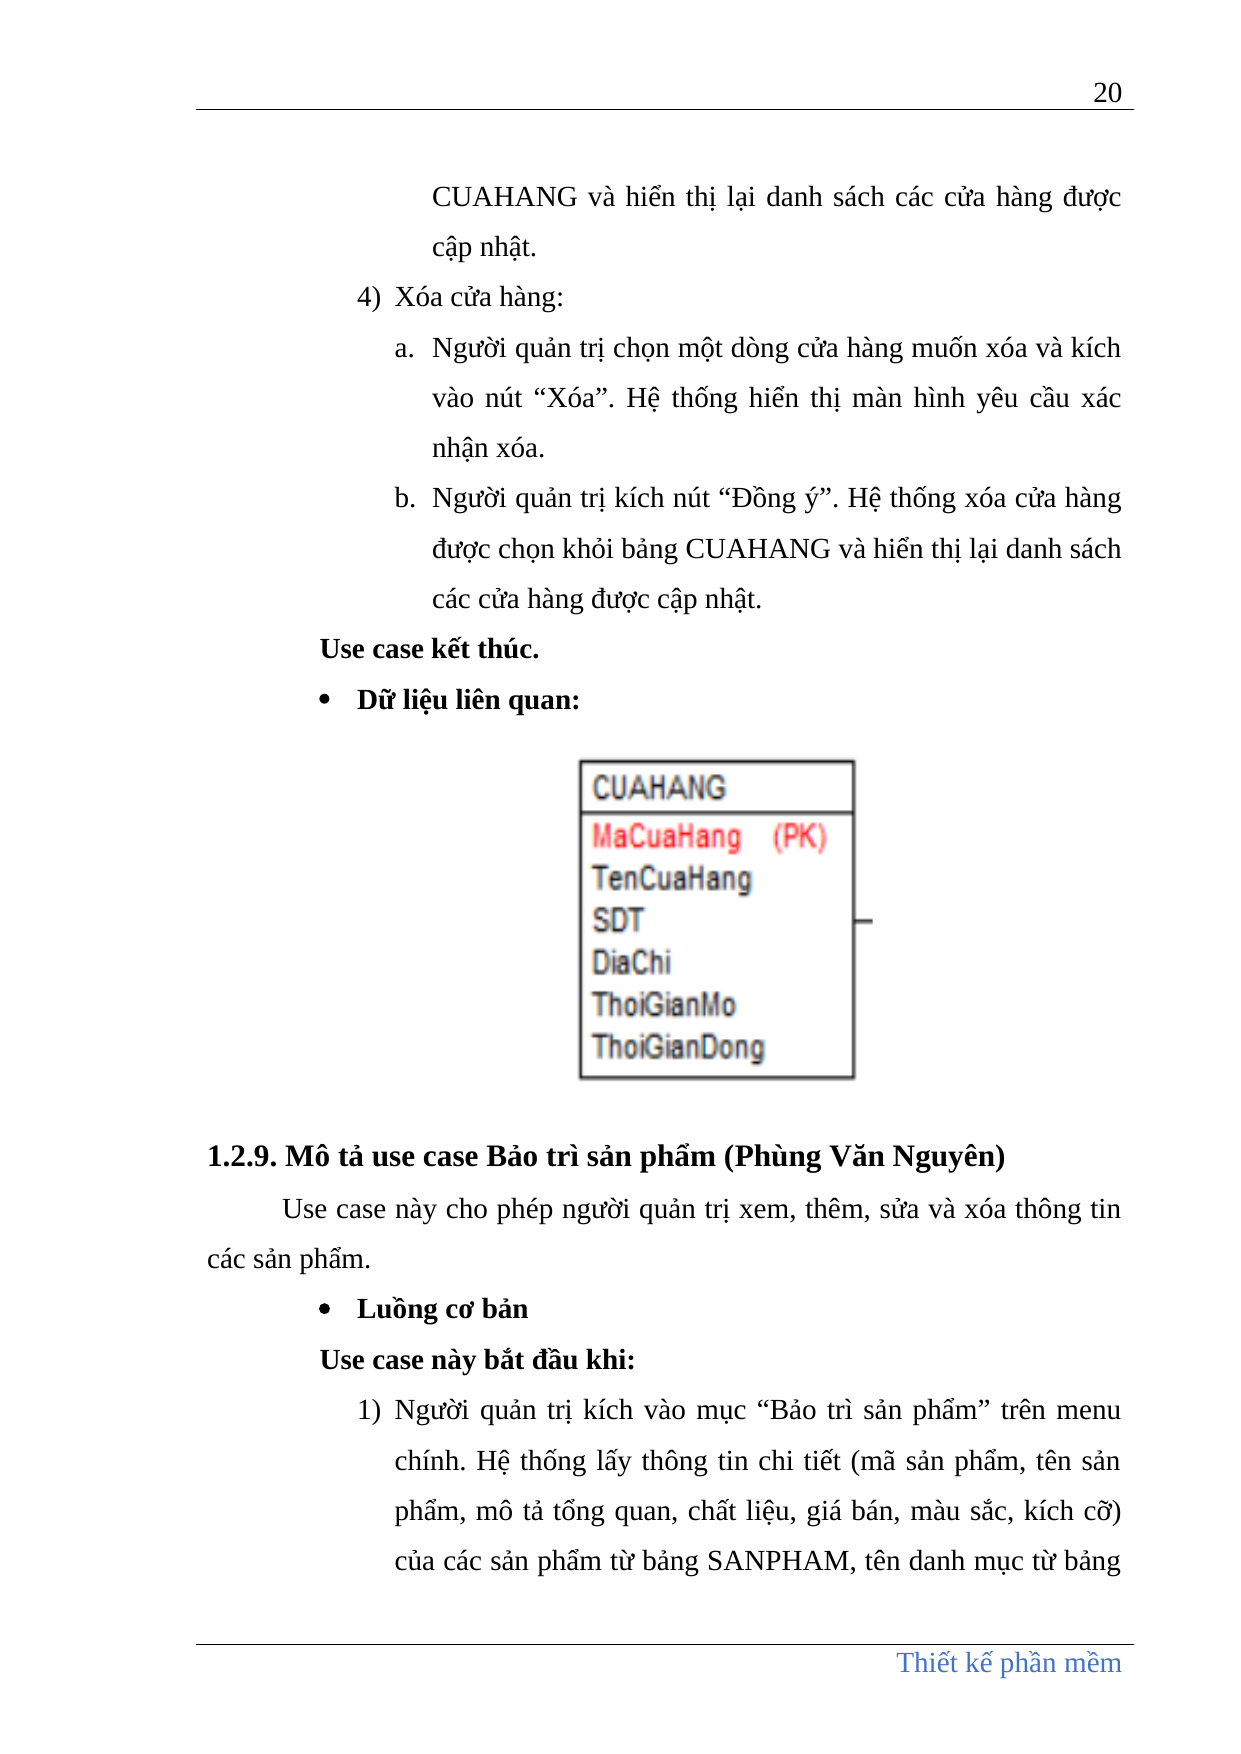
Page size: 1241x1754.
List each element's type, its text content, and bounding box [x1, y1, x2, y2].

list Use case kết thúc. [319, 632, 1122, 665]
picture [568, 732, 873, 1103]
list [394, 179, 1122, 263]
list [357, 1392, 1122, 1577]
list Dữ liệu liên quan: [319, 682, 1122, 716]
list Use case này cho phép người quản trị xem, thêm, sửa và xóa thông tin các sản phẩm. [207, 1191, 1122, 1275]
list Người quản trị kích nút “Đồng ý”. Hệ thống xóa cửa hàng được chọn khỏi bảng CUAHANG và hiển thị lại danh sách các cửa hàng được cập nhật. [394, 481, 1122, 615]
list Luồng cơ bản [319, 1292, 1122, 1325]
list Xóa cửa hàng: [357, 279, 1122, 313]
list Use case này bắt đầu khi: [319, 1342, 1122, 1376]
list Người quản trị chọn một dòng cửa hàng muốn xóa và kích vào nút “Xóa”. Hệ thống hiển thị màn hình yêu cầu xác nhận xóa. [394, 330, 1122, 464]
subtitle 1.2.9. Mô tả use case Bảo trì sản phẩm (Phùng Văn Nguyên) [207, 1137, 1122, 1173]
